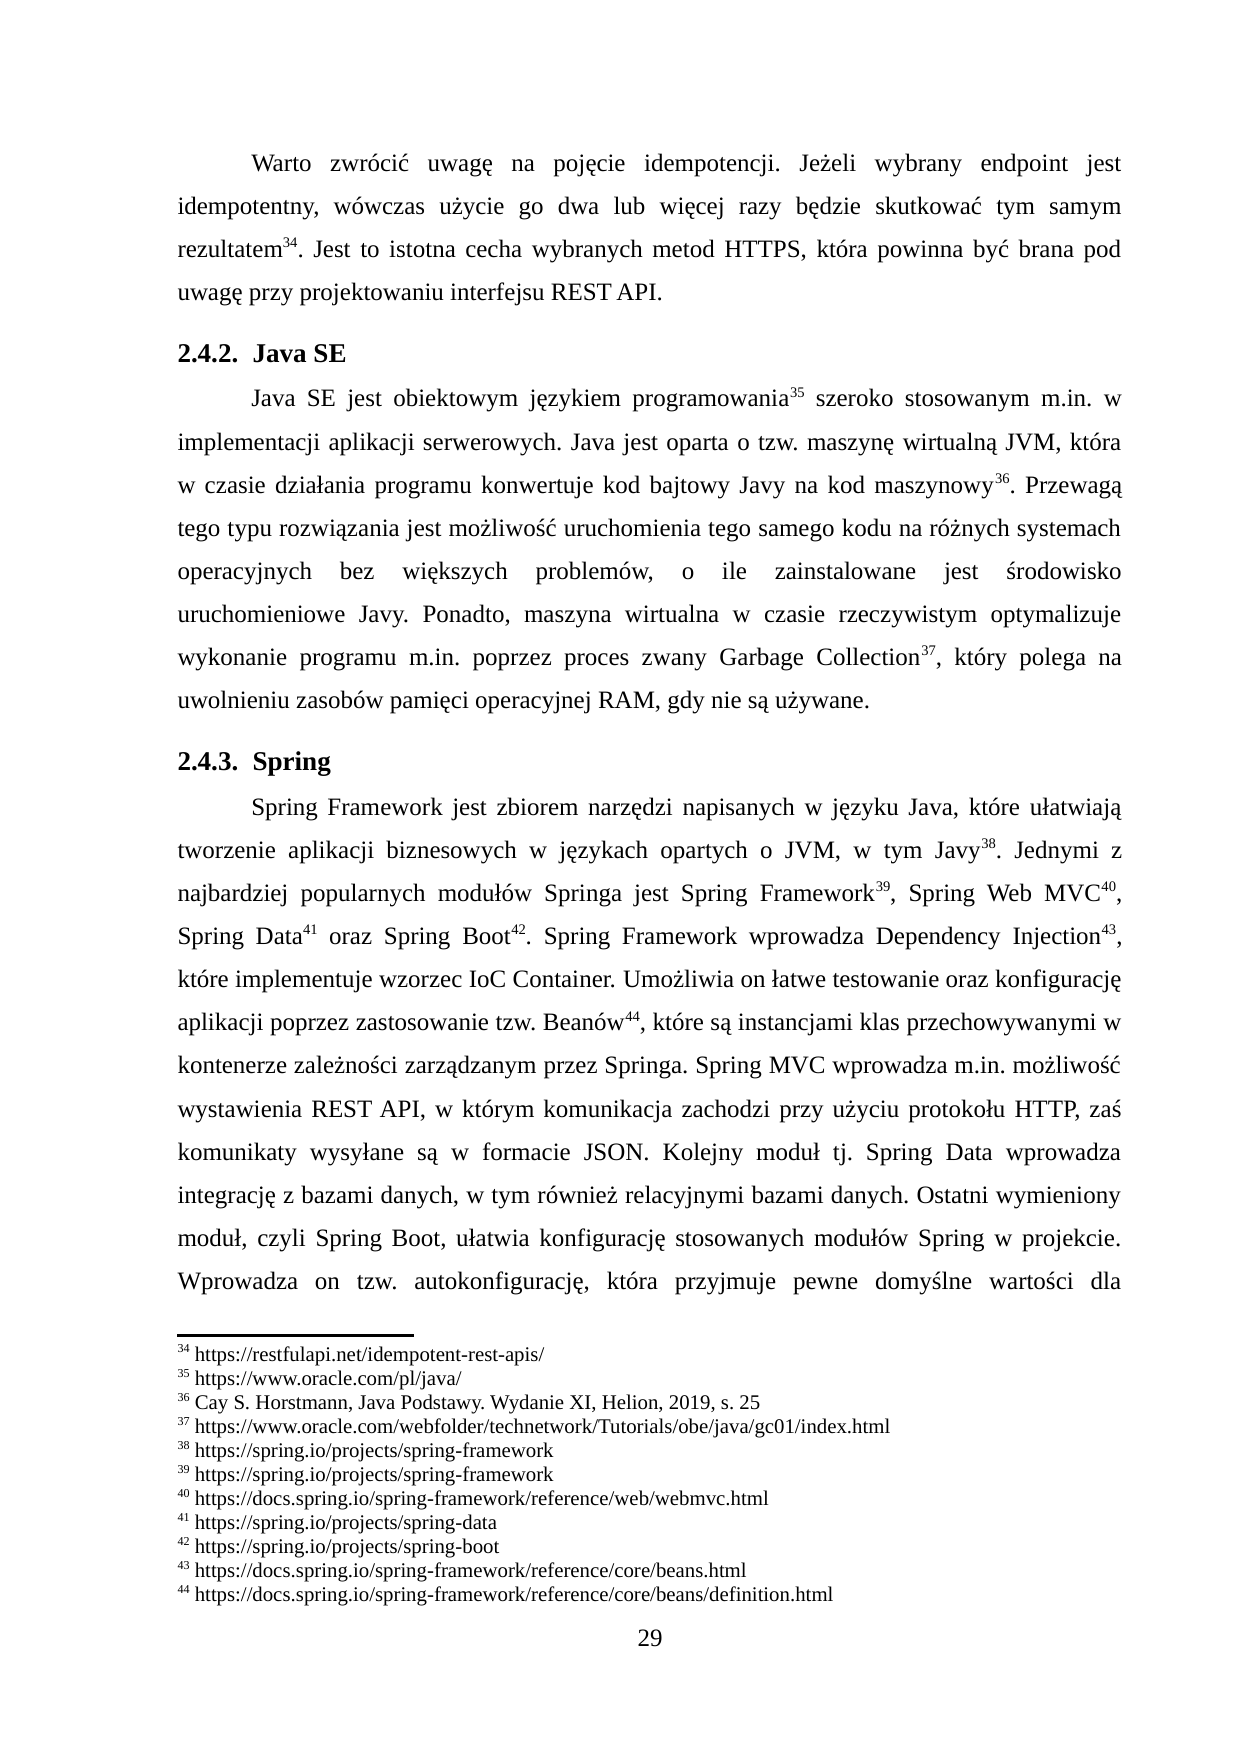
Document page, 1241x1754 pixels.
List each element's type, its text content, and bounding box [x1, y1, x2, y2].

text Warto zwrócić uwagę na pojęcie idempotencji. Jeżeli wybrany endpoint jest idempotentny, wówczas użycie go dwa lub więcej razy będzie skutkować tym samym rezultatem. Jest to istotna cecha wybranych metod HTTPS, która powinna być brana pod uwagę przy projektowaniu interfejsu REST API. [177, 148, 1122, 306]
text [177, 792, 1122, 1295]
subtitle Spring [177, 745, 1122, 776]
subtitle Java SE [177, 337, 1122, 368]
text Java SE jest obiektowym językiem programowania szeroko stosowanym m.in. w implementacji aplikacji serwerowych. Java jest oparta o tzw. maszynę wirtualną JVM, która w czasie działania programu konwertuje kod bajtowy Javy na kod maszynowy. Przewagą tego typu rozwiązania jest możliwość uruchomienia tego samego kodu na różnych systemach operacyjnych bez większych problemów, o ile zainstalowane jest środowisko uruchomieniowe Javy. Ponadto, maszyna wirtualna w czasie rzeczywistym optymalizuje wykonanie programu m.in. poprzez proces zwany Garbage Collection, który polega na uwolnieniu zasobów pamięci operacyjnej RAM, gdy nie są używane. [177, 383, 1122, 714]
